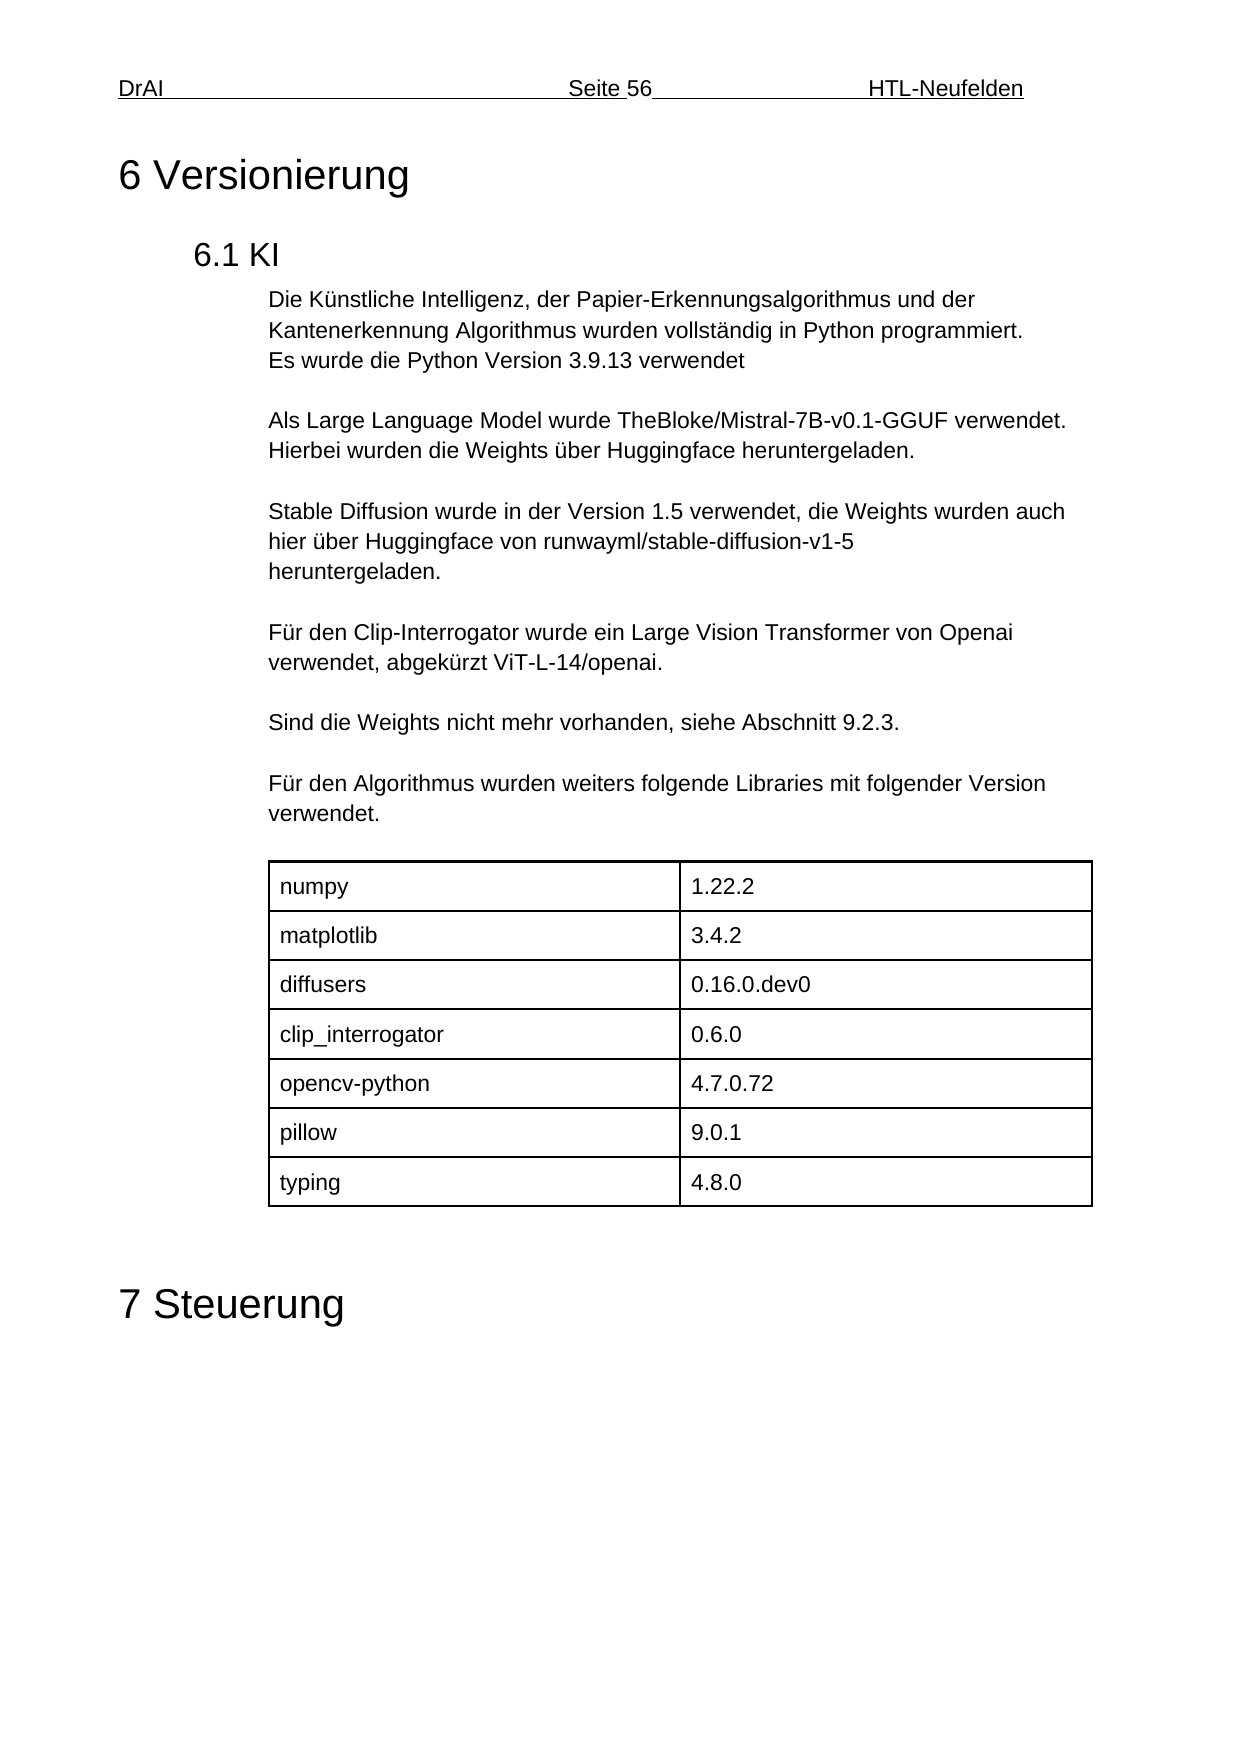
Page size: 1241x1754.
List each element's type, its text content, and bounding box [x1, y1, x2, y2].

text Für den Algorithmus wurden weiters folgende Libraries mit folgender Version verwendet. [268, 770, 1090, 826]
table_cell diffusers [270, 961, 679, 1008]
text Für den Clip-Interrogator wurde ein Large Vision Transformer von Openai verwendet, abgekürzt ViT-L-14/openai. [268, 619, 1090, 675]
text Sind die Weights nicht mehr vorhanden, siehe Abschnitt 9.2.3. [268, 709, 1090, 736]
table_cell 3.4.2 [681, 912, 1091, 959]
table_cell 4.7.0.72 [681, 1060, 1091, 1107]
text Es wurde die Python Version 3.9.13 verwendet [118, 347, 1090, 373]
table_cell matplotlib [270, 912, 679, 959]
subtitle 6 Versionierung [118, 150, 1090, 198]
table_header numpy [270, 863, 679, 909]
subtitle 6.1 KI [118, 235, 1090, 274]
table_cell 4.8.0 [681, 1158, 1091, 1205]
table_cell typing [270, 1158, 679, 1205]
table_cell 0.16.0.dev0 [681, 961, 1091, 1008]
text Die Künstliche Intelligenz, der Papier-Erkennungsalgorithmus und der Kantenerkennung Algorithmus wurden vollständig in Python programmiert. [268, 286, 1090, 343]
text Als Large Language Model wurde TheBloke/Mistral-7B-v0.1-GGUF verwendet. Hierbei wurden die Weights über Huggingface heruntergeladen. [268, 407, 1090, 464]
text Stable Diffusion wurde in der Version 1.5 verwendet, die Weights wurden auch hier über Huggingface von runwayml/stable-diffusion-v1-5 [268, 498, 1090, 554]
table_cell pillow [270, 1109, 679, 1156]
text heruntergeladen. [268, 558, 1090, 584]
table_header 1.22.2 [681, 863, 1091, 909]
table_cell clip_interrogator [270, 1010, 679, 1057]
table_cell 9.0.1 [681, 1109, 1091, 1156]
subtitle 7 Steuerung [118, 1279, 1090, 1327]
table_cell opencv-python [270, 1060, 679, 1107]
table_cell 0.6.0 [681, 1010, 1091, 1057]
